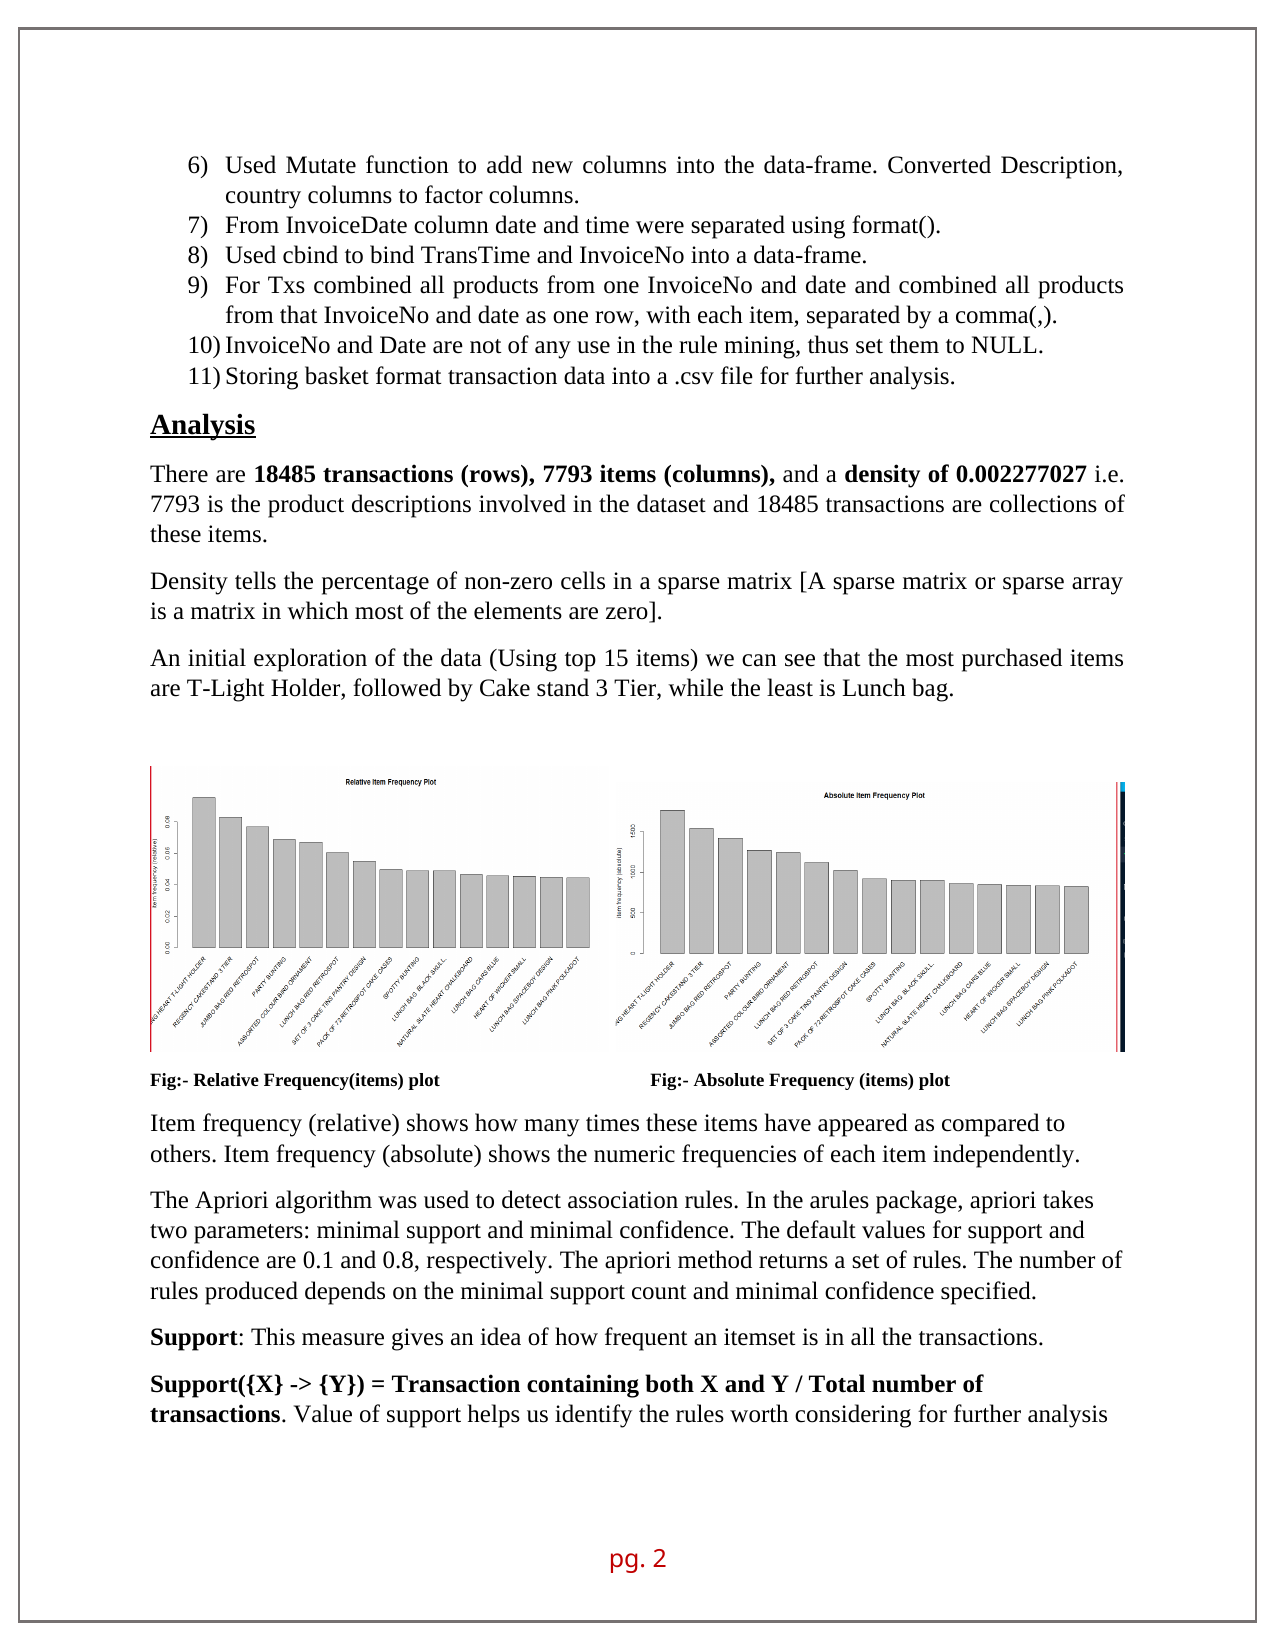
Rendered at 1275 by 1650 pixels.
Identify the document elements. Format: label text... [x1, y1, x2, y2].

list From InvoiceDate column date and time were separated using format(). [187, 210, 1125, 239]
text The Apriori algorithm was used to detect association rules. In the arules package, apriori takes two parameters: minimal support and minimal confidence. The default values for support and confidence are 0.1 and 0.8, respectively. The apriori method returns a set of rules. The number of rules produced depends on the minimal support count and minimal confidence specified. [150, 1185, 1125, 1304]
list For Txs combined all products from one InvoiceNo and date and combined all products from that InvoiceNo and date as one row, with each item, separated by a comma(,). [187, 270, 1125, 329]
picture [150, 766, 610, 1052]
text Support({X} -> {Y}) = Transaction containing both X and Y / Total number of transactions. Value of support helps us identify the rules worth considering for further analysis [150, 1369, 1125, 1428]
text Item frequency (relative) shows how many times these items have appeared as compared to others. Item frequency (absolute) shows the numeric frequencies of each item independently. [150, 1108, 1125, 1167]
picture [615, 782, 1125, 1052]
list InvoiceNo and Date are not of any use in the rule mining, thus set them to NULL. [187, 331, 1125, 359]
list Used Mutate function to add new columns into the data-frame. Converted Description, country columns to factor columns. [187, 150, 1125, 209]
text An initial exploration of the data (Using top 15 items) we can see that the most purchased items are T-Light Holder, followed by Cake stand 3 Tier, while the least is Lunch bag. [150, 672, 1125, 702]
text There are 18485 transactions (rows), 7793 items (columns), and a density of 0.002277027 i.e. 7793 is the product descriptions involved in the dataset and 18485 transactions are collections of these items. [150, 459, 1125, 548]
text Fig:- Relative Frequency(items) plot Fig:- Absolute Frequency (items) plot [150, 1069, 1125, 1091]
text Density tells the percentage of non-zero cells in a sparse matrix [A sparse matrix or sparse array is a matrix in which most of the elements are zero]. [150, 566, 1125, 625]
list Storing basket format transaction data into a .csv file for further analysis. [187, 361, 1125, 389]
text Analysis [150, 407, 1125, 441]
text Support: This measure gives an idea of how frequent an itemset is in all the transactions. [150, 1322, 1125, 1351]
list Used cbind to bind TransTime and InvoiceNo into a data-frame. [187, 240, 1125, 269]
